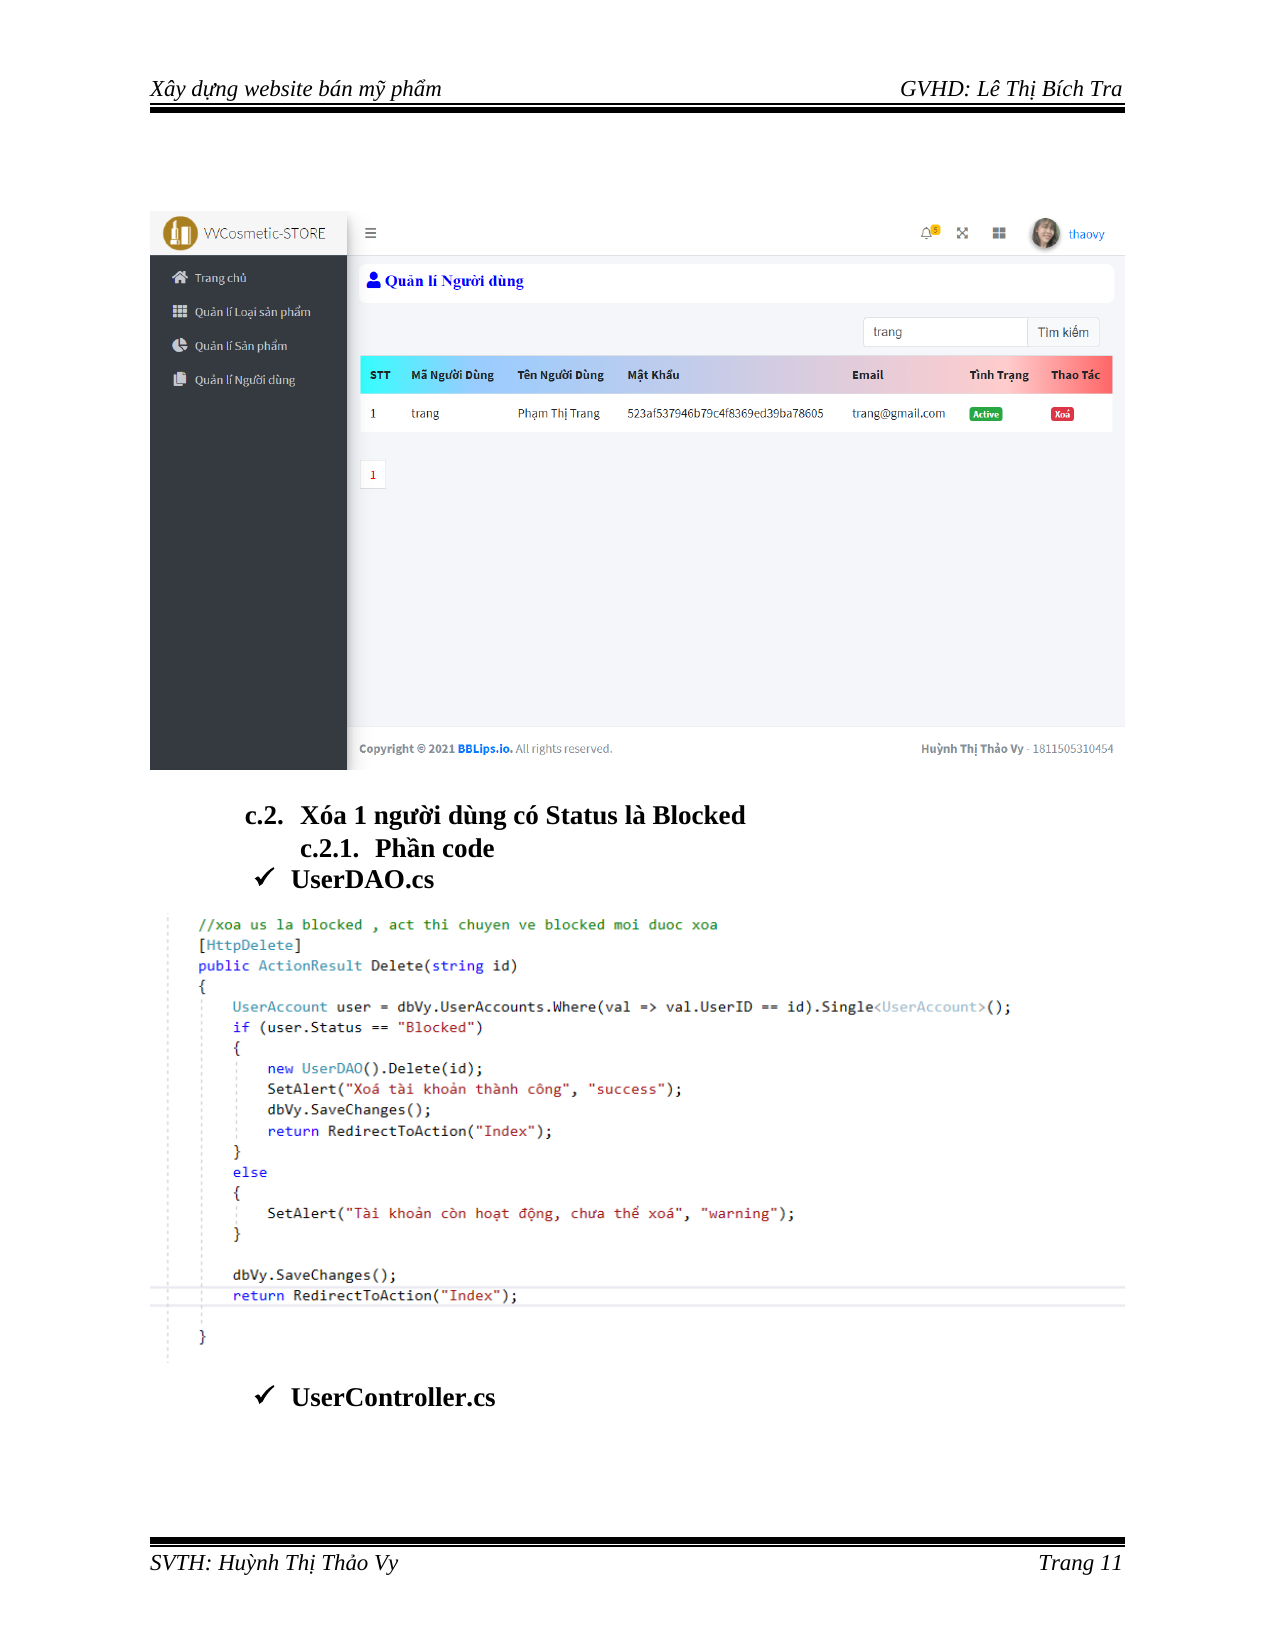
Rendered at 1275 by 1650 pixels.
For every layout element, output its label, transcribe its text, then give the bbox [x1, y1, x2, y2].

picture [150, 913, 1125, 1363]
picture [150, 211, 1125, 770]
list Xóa 1 người dùng có Status là Blocked [244, 799, 1125, 830]
list UserDAO.cs [253, 863, 1125, 895]
list UserController.cs [253, 1381, 1125, 1412]
list Phần code [300, 832, 1125, 863]
